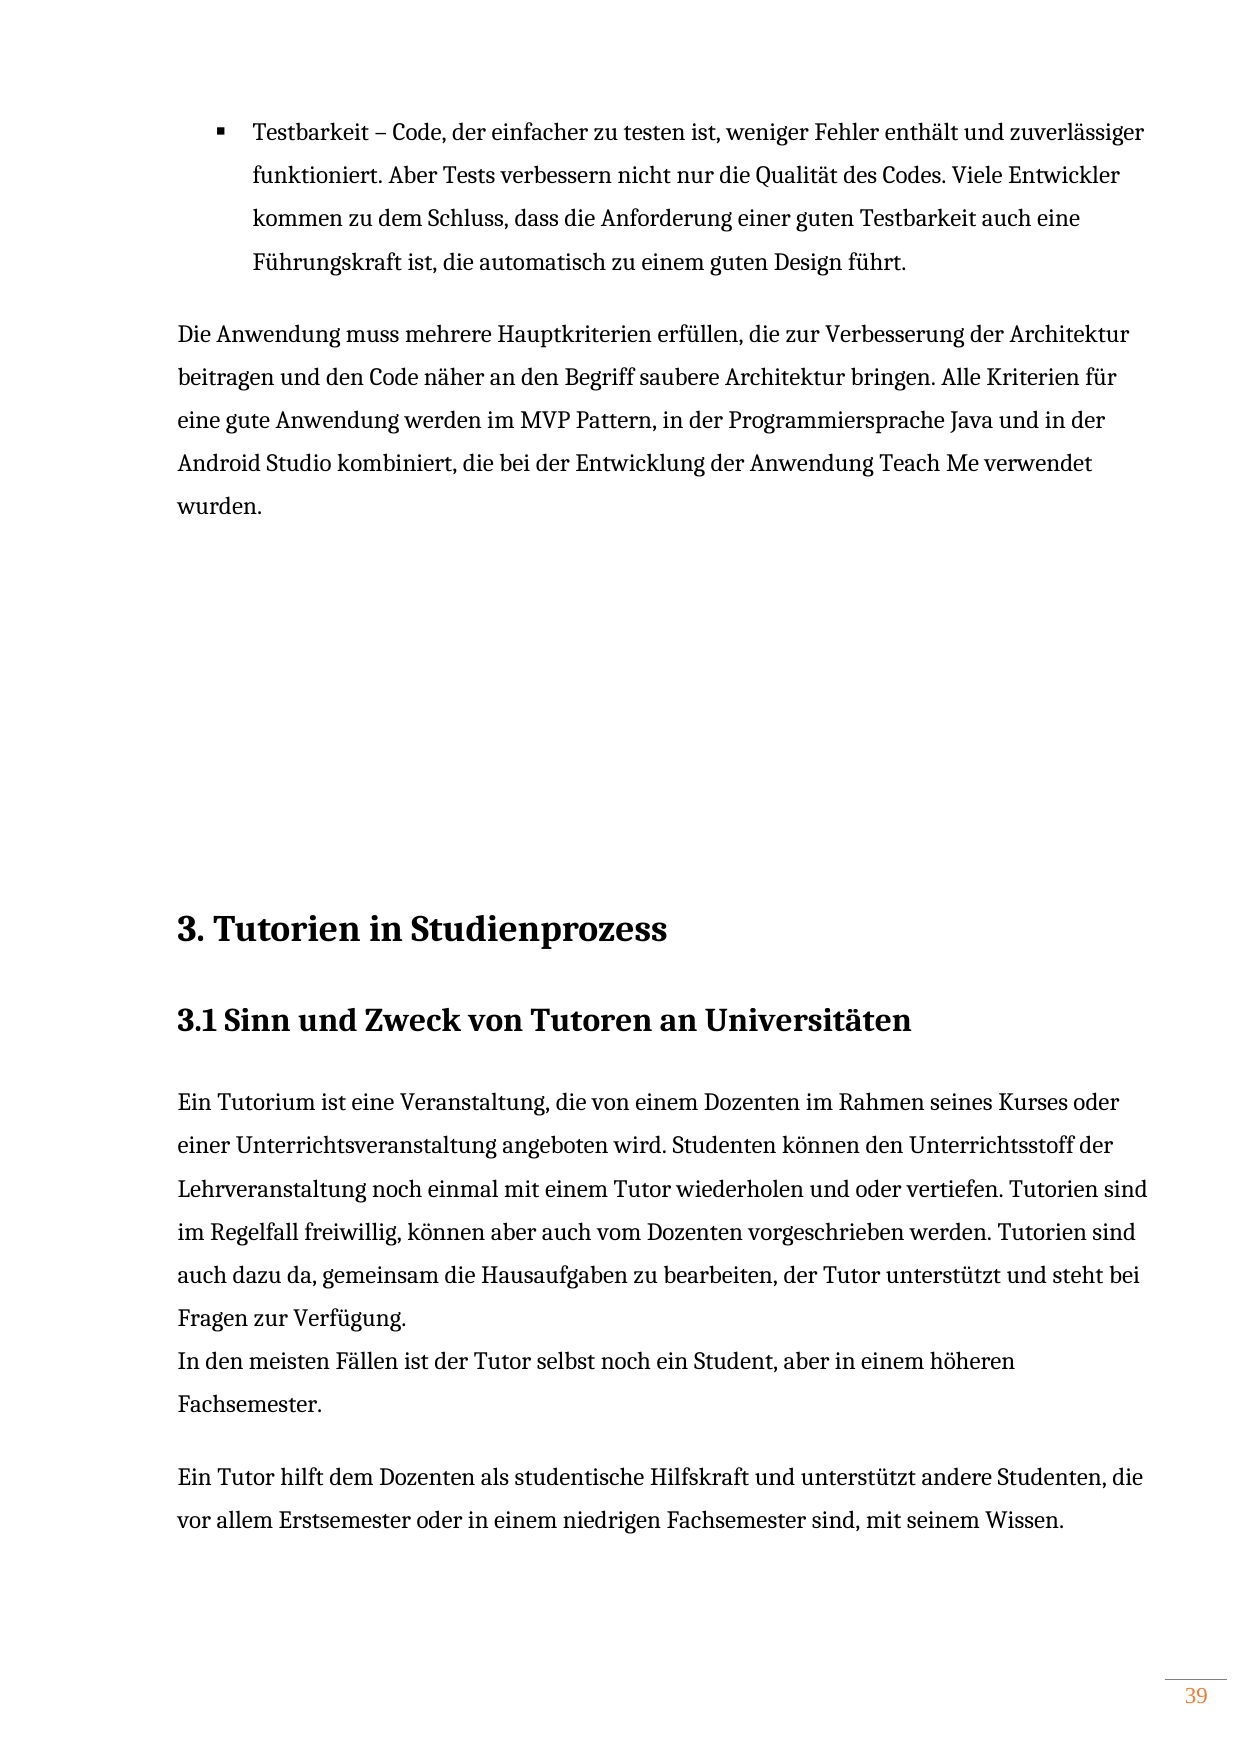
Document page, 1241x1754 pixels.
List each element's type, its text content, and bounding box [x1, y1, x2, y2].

text Die Anwendung muss mehrere Hauptkriterien erfüllen, die zur Verbesserung der Architektur beitragen und den Code näher an den Begriff saubere Architektur bringen. Alle Kriterien für eine gute Anwendung werden im MVP Pattern, in der Programmiersprache Java und in der Android Studio kombiniert, die bei der Entwicklung der Anwendung Teach Me verwendet wurden. [177, 320, 1152, 521]
text Ein Tutorium ist eine Veranstaltung, die von einem Dozenten im Rahmen seines Kurses oder einer Unterrichtsveranstaltung angeboten wird. Studenten können den Unterrichtsstoff der Lehrveranstaltung noch einmal mit einem Tutor wiederholen und oder vertiefen. Tutorien sind im Regelfall freiwillig, können aber auch vom Dozenten vorgeschrieben werden. Tutorien sind auch dazu da, gemeinsam die Hausaufgaben zu bearbeiten, der Tutor unterstützt und steht bei Fragen zur Verfügung. In den meisten Fällen ist der Tutor selbst noch ein Student, aber in einem höheren Fachsemester. [177, 1088, 1152, 1419]
subtitle 3.1 Sinn und Zweck von Tutoren an Universitäten [177, 1002, 1152, 1040]
subtitle 3. Tutorien in Studienprozess [177, 908, 1152, 951]
text Ein Tutor hilft dem Dozenten als studentische Hilfskraft und unterstützt andere Studenten, die vor allem Erstsemester oder in einem niedrigen Fachsemester sind, mit seinem Wissen. [177, 1462, 1152, 1534]
list Testbarkeit – Code, der einfacher zu testen ist, weniger Fehler enthält und zuverlässiger funktioniert. Aber Tests verbessern nicht nur die Qualität des Codes. Viele Entwickler kommen zu dem Schluss, dass die Anforderung einer guten Testbarkeit auch eine Führungskraft ist, die automatisch zu einem guten Design führt. [215, 118, 1152, 276]
